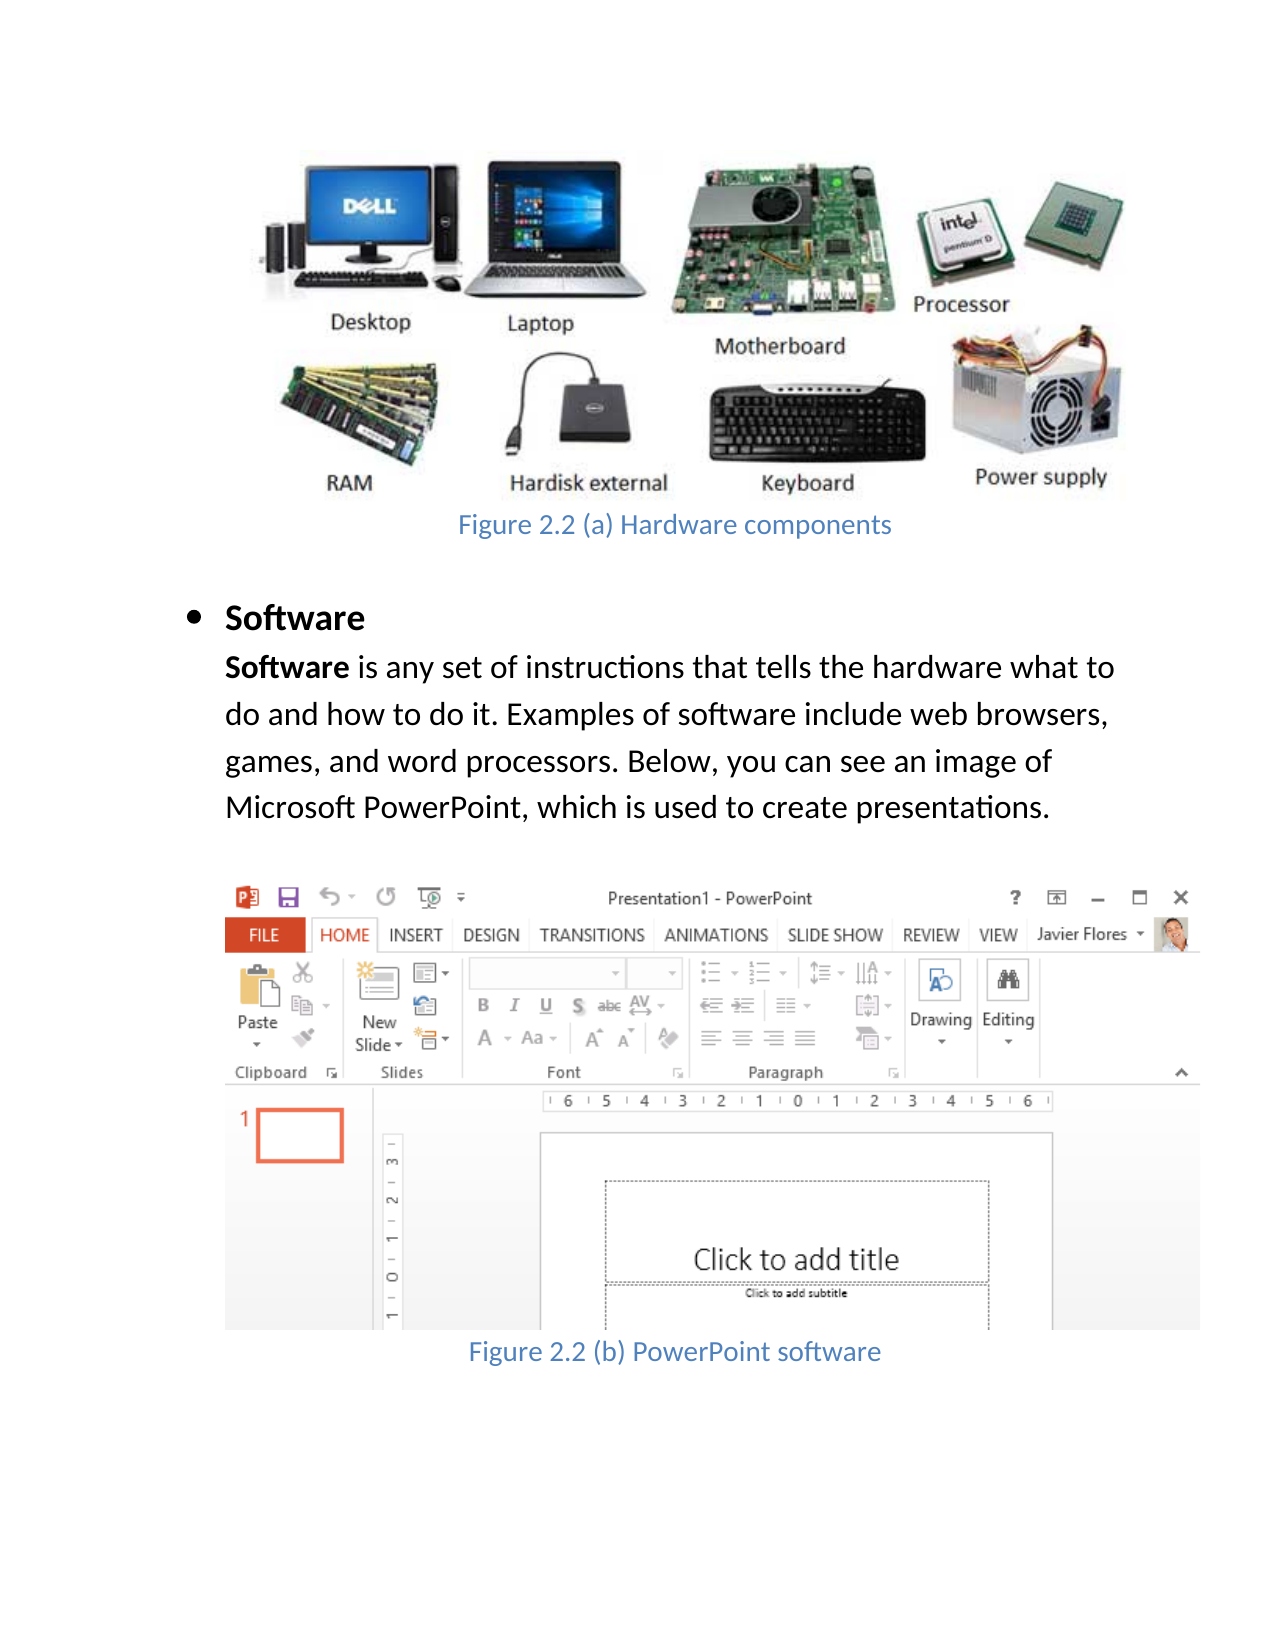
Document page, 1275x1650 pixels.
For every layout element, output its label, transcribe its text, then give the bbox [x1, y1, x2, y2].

picture [225, 150, 1164, 502]
list Figure 2.2 (a) Hardware components [225, 506, 1125, 541]
picture [225, 880, 1200, 1330]
list Software [187, 593, 1125, 639]
list Figure 2.2 (b) PowerPoint software [225, 1333, 1125, 1369]
list Software is any set of instructions that tells the hardware what to do and how to do it. Examples of software include web browsers, games, and word processors. Below, you can see an image of Microsoft PowerPoint, which is used to create presentations. [225, 646, 1125, 827]
